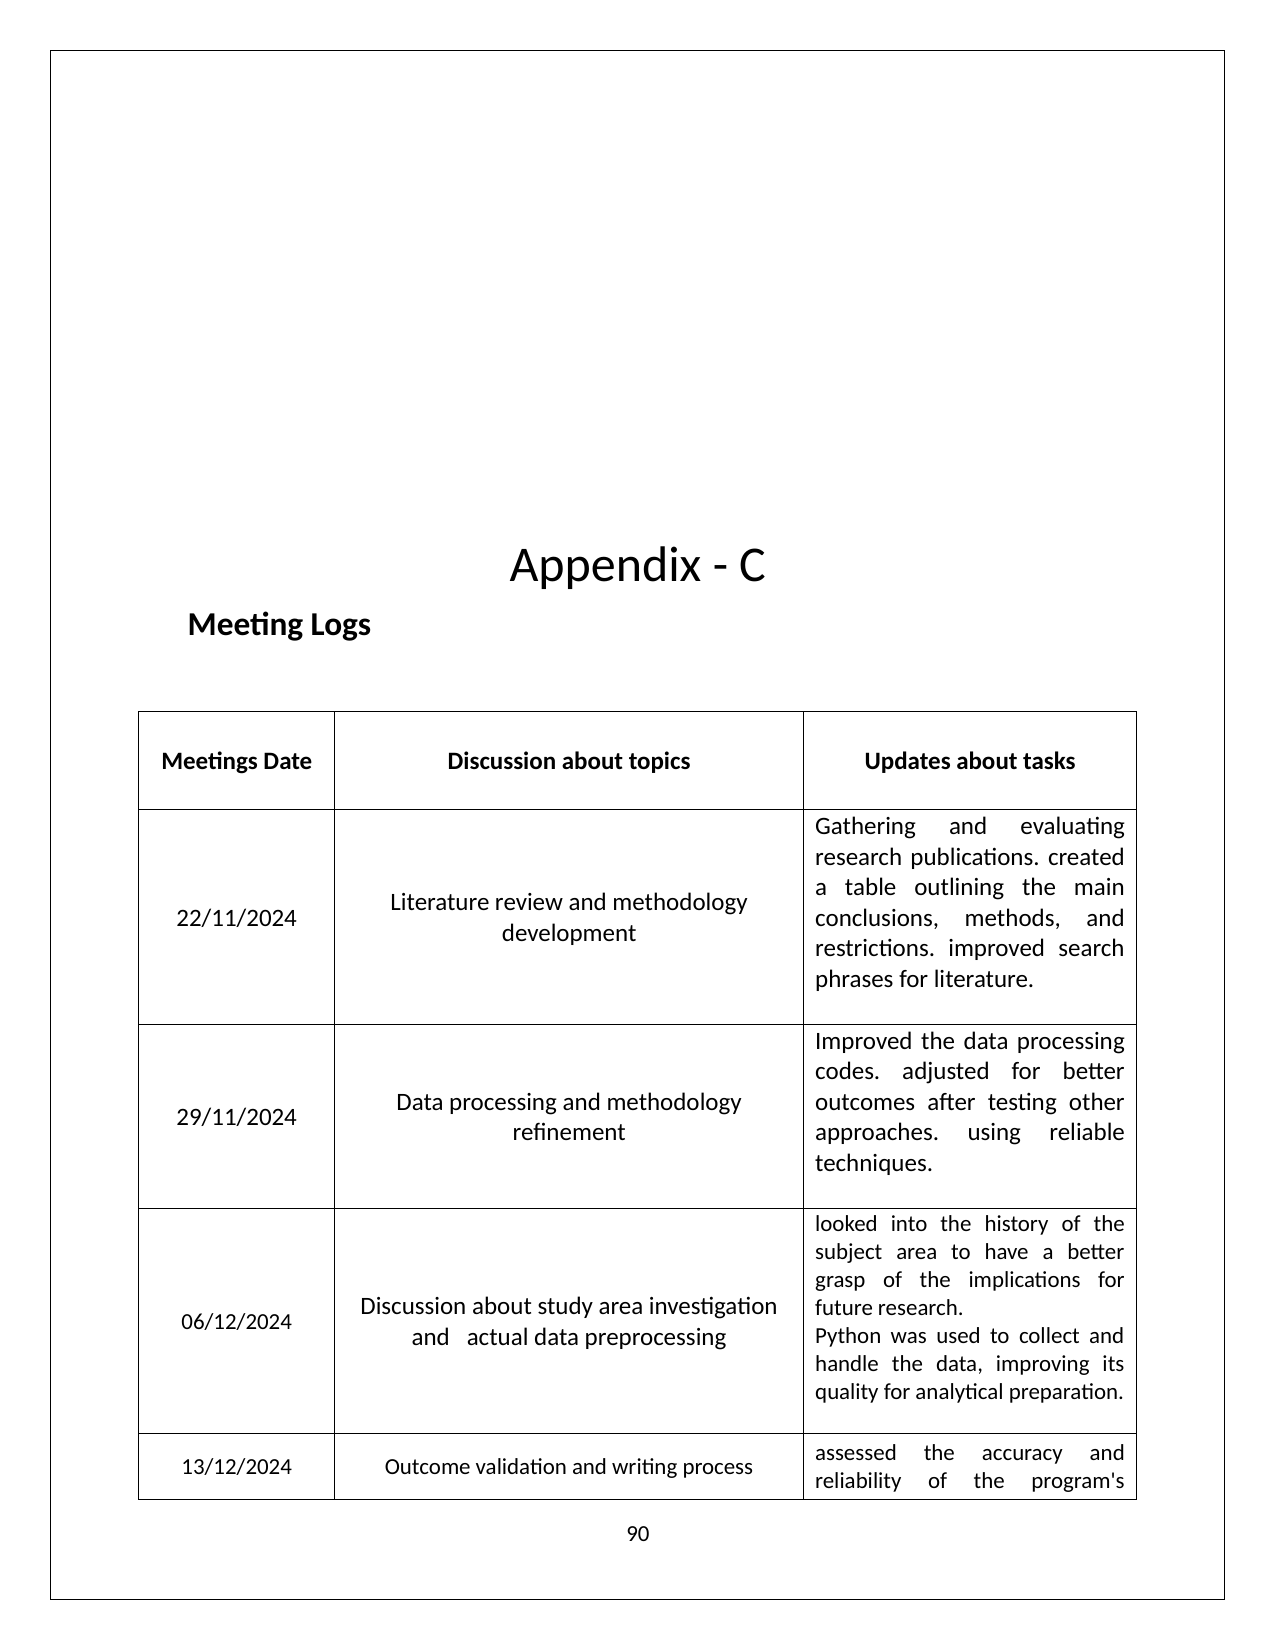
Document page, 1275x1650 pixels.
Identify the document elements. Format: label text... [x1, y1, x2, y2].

table_cell 22/11/2024 [139, 810, 334, 1024]
table_cell 13/12/2024 [139, 1434, 334, 1499]
table_cell Data processing and methodology refinement [335, 1025, 803, 1208]
table_cell Discussion about study area investigation and actual data preprocessing [335, 1209, 803, 1433]
table_cell Gathering and evaluating research publications. created a table outlining the main conclusions, methods, and restrictions. improved search phrases for literature. [804, 810, 1136, 1024]
table_header Meetings Date [139, 712, 334, 809]
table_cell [335, 1434, 803, 1499]
table_cell Improved the data processing codes. adjusted for better outcomes after testing other approaches. using reliable techniques. [804, 1025, 1136, 1208]
table_cell Literature review and methodology development [335, 810, 803, 1024]
subtitle Appendix - C [150, 533, 1125, 594]
table_cell 29/11/2024 [139, 1025, 334, 1208]
table_header Discussion about topics [335, 712, 803, 809]
subtitle Meeting Logs [187, 603, 1125, 644]
table_cell looked into the history of the subject area to have a better grasp of the implications for future research. Python was used to collect and handle the data, improving its quality for analytical preparation. [804, 1209, 1136, 1433]
table_cell 06/12/2024 [139, 1209, 334, 1433]
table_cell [804, 1434, 1136, 1499]
table_header Updates about tasks [804, 712, 1136, 809]
